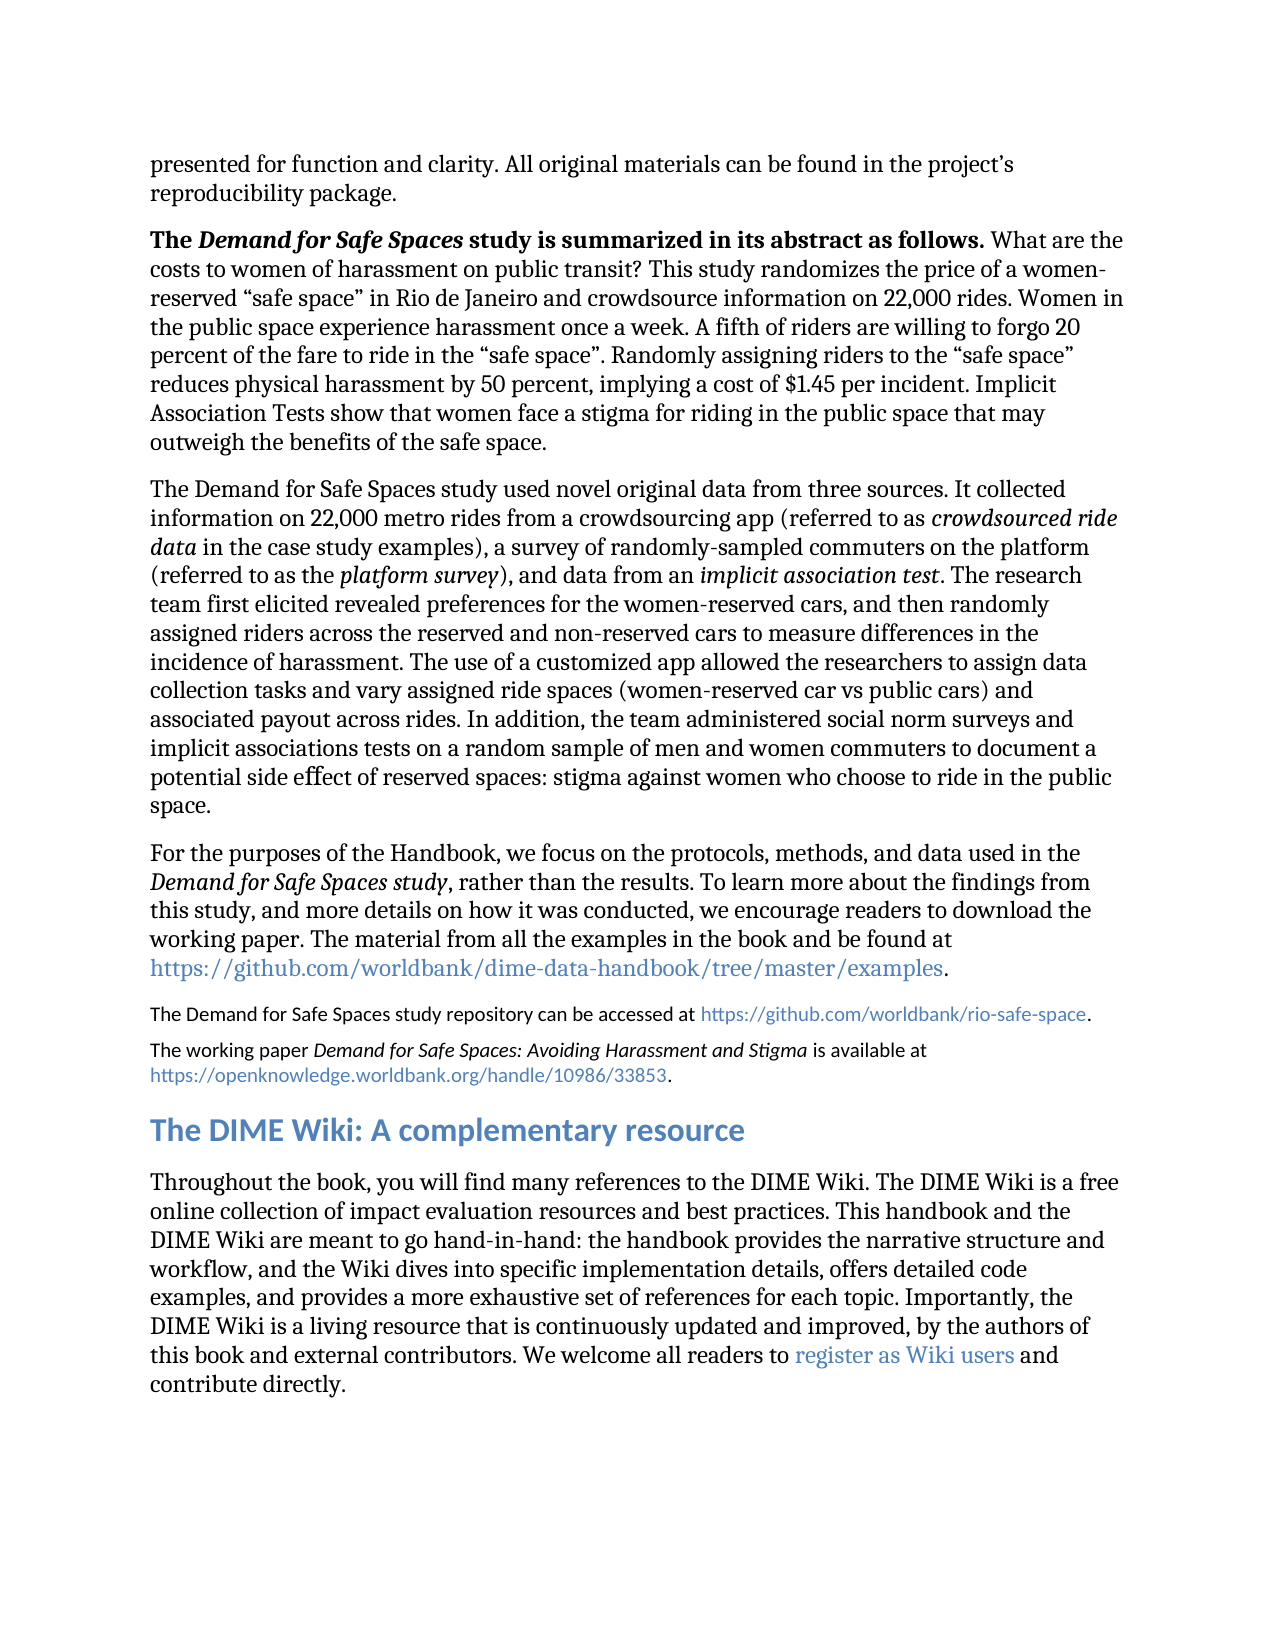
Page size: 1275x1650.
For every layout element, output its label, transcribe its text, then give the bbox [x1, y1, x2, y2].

text For the purposes of the Handbook, we focus on the protocols, methods, and data used in the Demand for Safe Spaces study, rather than the results. To learn more about the findings from this study, and more details on how it was conducted, we encourage readers to download the working paper. The material from all the examples in the book and be found at https://github.com/worldbank/dime-data-handbook/tree/master/examples. [150, 839, 1125, 982]
text The Demand for Safe Spaces study used novel original data from three sources. It collected information on 22,000 metro rides from a crowdsourcing app (referred to as crowdsourced ride data in the case study examples), a survey of randomly-sampled commuters on the platform (referred to as the platform survey), and data from an implicit association test. The research team first elicited revealed preferences for the women-reserved cars, and then randomly assigned riders across the reserved and non-reserved cars to measure differences in the incidence of harassment. The use of a customized app allowed the researchers to assign data collection tasks and vary assigned ride spaces (women-reserved car vs public cars) and associated payout across rides. In addition, the team administered social norm surveys and implicit associations tests on a random sample of men and women commuters to document a potential side eﬀect of reserved spaces: stigma against women who choose to ride in the public space. [150, 475, 1125, 820]
subtitle The DIME Wiki: A complementary resource [150, 1109, 1125, 1149]
text The working paper Demand for Safe Spaces: Avoiding Harassment and Stigma is available at https://openknowledge.worldbank.org/handle/10986/33853. [150, 1037, 1125, 1088]
text The Demand for Safe Spaces study is summarized in its abstract as follows. What are the costs to women of harassment on public transit? This study randomizes the price of a women-reserved “safe space” in Rio de Janeiro and crowdsource information on 22,000 rides. Women in the public space experience harassment once a week. A fifth of riders are willing to forgo 20 percent of the fare to ride in the “safe space”. Randomly assigning riders to the “safe space” reduces physical harassment by 50 percent, implying a cost of $1.45 per incident. Implicit Association Tests show that women face a stigma for riding in the public space that may outweigh the benefits of the safe space. [150, 226, 1125, 456]
text Throughout the book, you will find many references to the DIME Wiki. The DIME Wiki is a free online collection of impact evaluation resources and best practices. This handbook and the DIME Wiki are meant to go hand-in-hand: the handbook provides the narrative structure and workflow, and the Wiki dives into specific implementation details, offers detailed code examples, and provides a more exhaustive set of references for each topic. Importantly, the DIME Wiki is a living resource that is continuously updated and improved, by the authors of this book and external contributors. We welcome all readers to register as Wiki users and contribute directly. [150, 1168, 1125, 1398]
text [150, 150, 1125, 207]
text The Demand for Safe Spaces study repository can be accessed at https://github.com/worldbank/rio-safe-space. [150, 1001, 1125, 1027]
